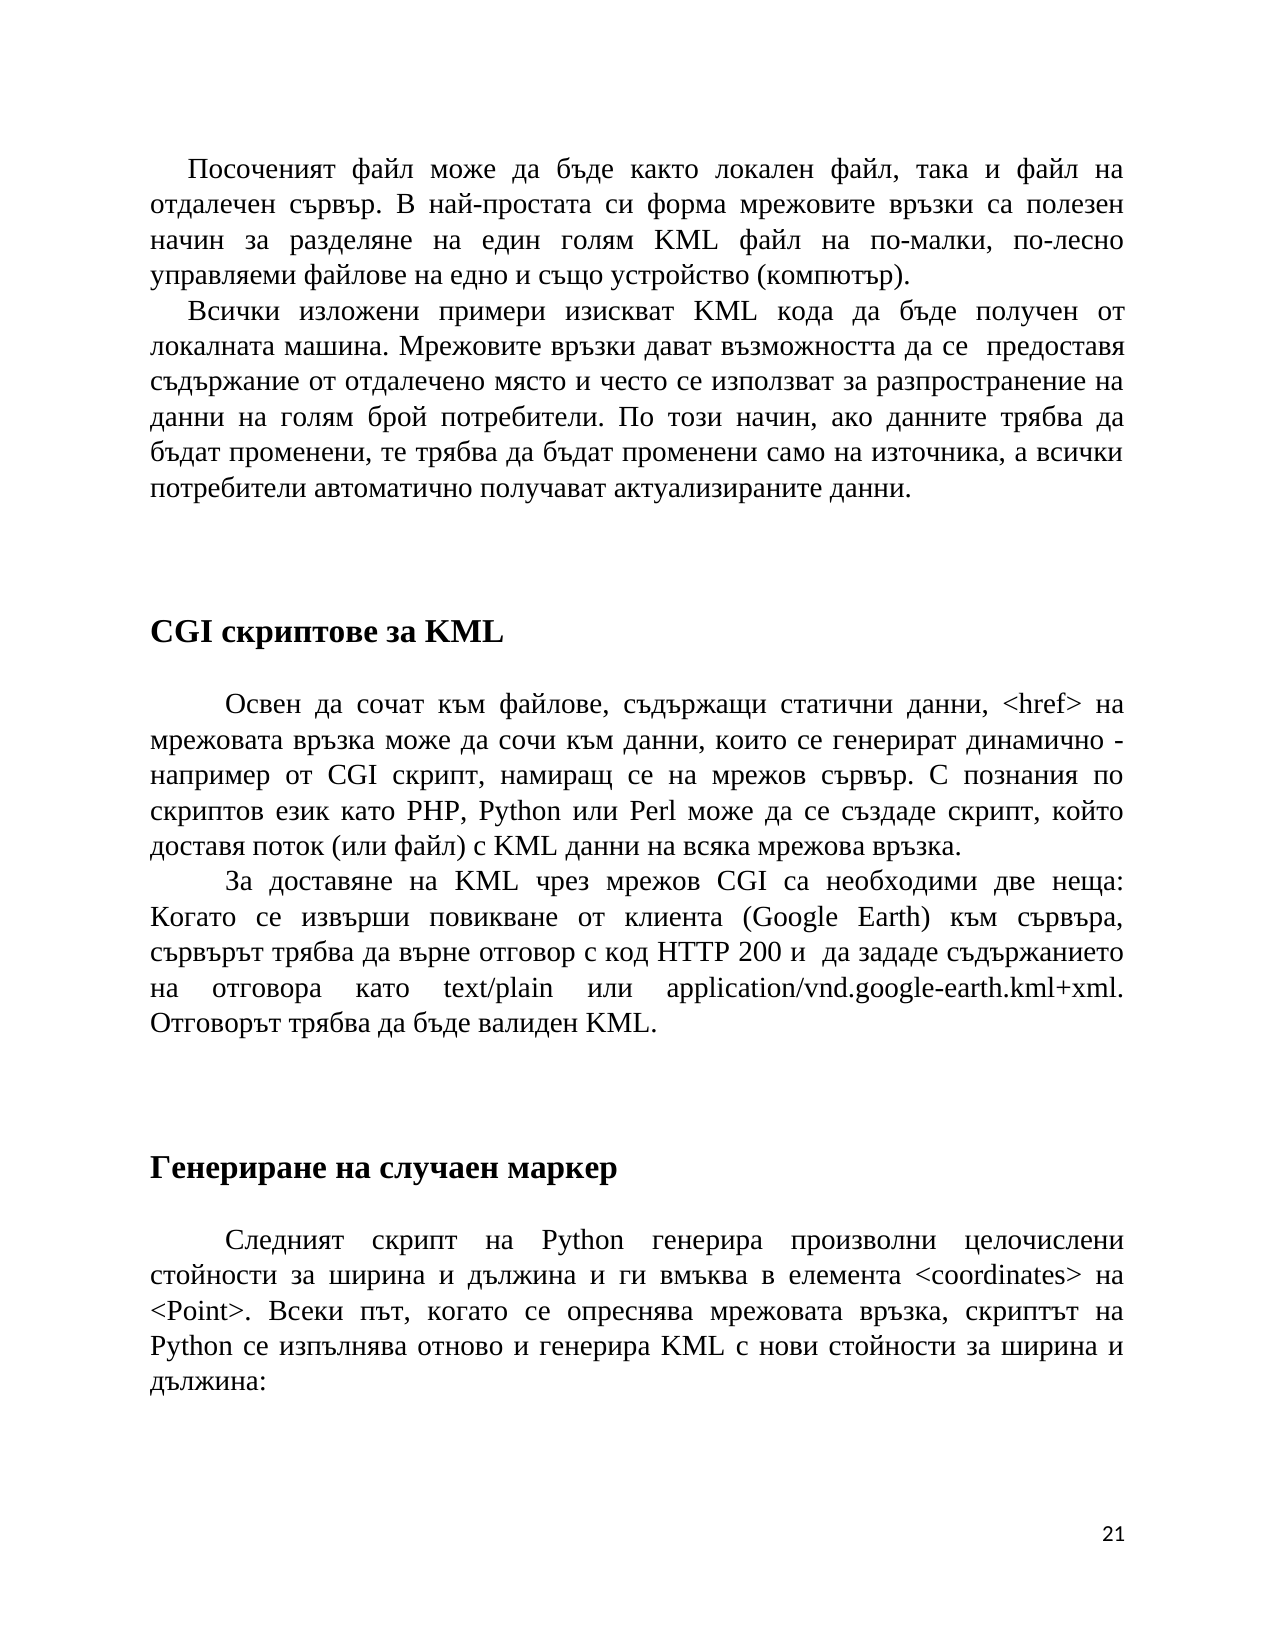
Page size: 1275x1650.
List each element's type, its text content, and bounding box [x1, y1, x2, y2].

text За доставяне на KML чрез мрежов CGI са необходими две неща: Когато се извърши повикване от клиента (Google Earth) към сървъра, сървърът трябва да върне отговор с код HTTP 200 и да зададе съдържанието на отговора като text/plain или application/vnd.google-earth.kml+xml. Отговорът трябва да бъде валиден KML. [150, 862, 1125, 1039]
subtitle CGI скриптове за KML [150, 614, 1125, 650]
subtitle Генериране на случаен маркер [150, 1150, 1125, 1185]
text Всички изложени примери изискват KML кода да бъде получен от локалната машина. Мрежовите връзки дават възможността да се предоставя съдържание от отдалечено място и често се използват за разпространение на данни на голям брой потребители. По този начин, ако данните трябва да бъдат променени, те трябва да бъдат променени само на източника, а всички потребители автоматично получават актуализираните данни. [150, 292, 1125, 504]
text Освен да сочат към файлове, съдържащи статични данни, <href> на мрежовата връзка може да сочи към данни, които се генерират динамично - например от CGI скрипт, намиращ се на мрежов сървър. С познания по скриптов език като PHP, Python или Perl може да се създаде скрипт, който доставя поток (или файл) с KML данни на всяка мрежова връзка. [150, 685, 1125, 862]
text Следният скрипт на Python генерира произволни целочислени стойности за ширина и дължина и ги вмъква в елемента <coordinates> на <Point>. Всeки път, когато се опреснява мрежовата връзка, скриптът на Python се изпълнява отново и генерира KML с нови стойности за ширина и дължина: [150, 1221, 1125, 1398]
text Посоченият файл може да бъде както локален файл, така и файл на отдалечен сървър. В най-простата си форма мрежовите връзки са полезен начин за разделяне на един голям KML файл на по-малки, по-лесно управляеми файлове на едно и също устройство (компютър). [150, 150, 1125, 292]
